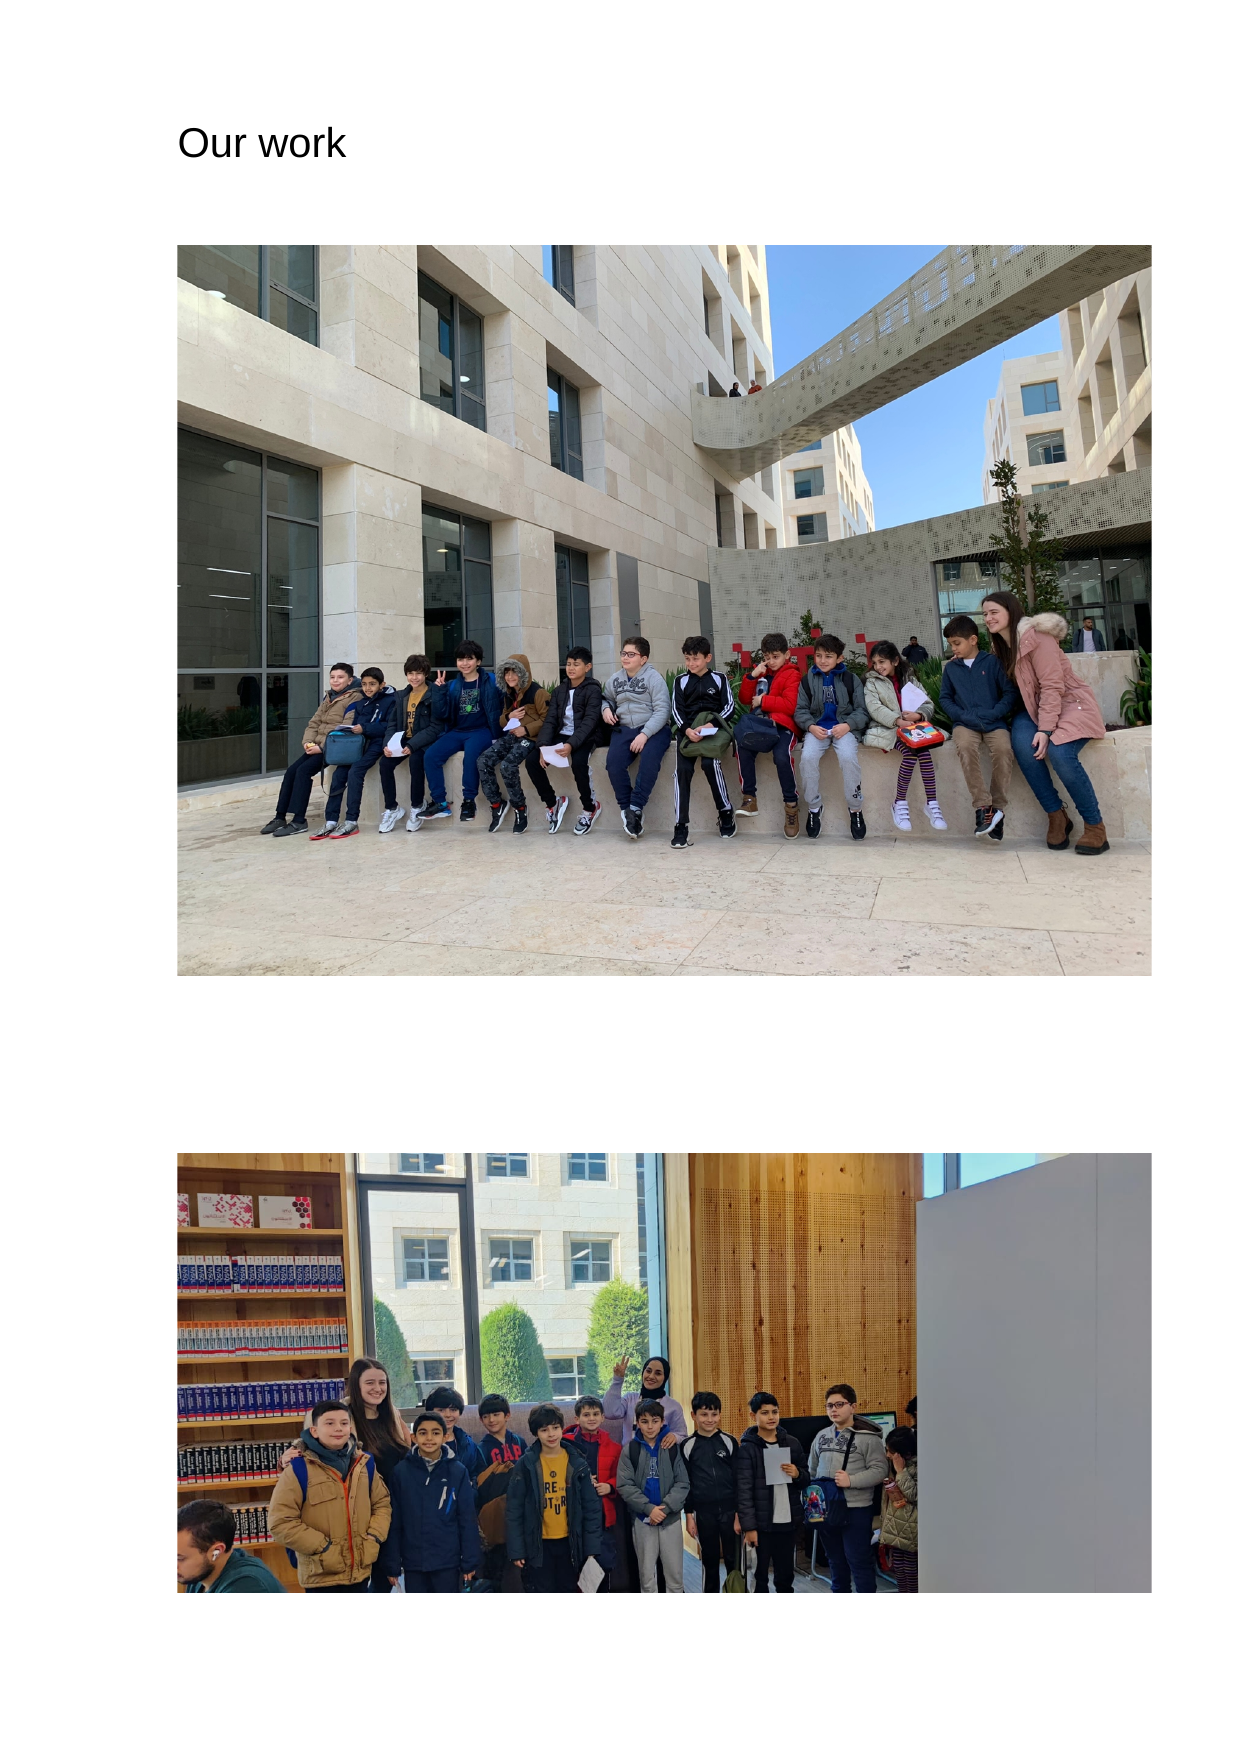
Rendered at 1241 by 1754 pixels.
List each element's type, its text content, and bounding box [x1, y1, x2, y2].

subtitle Our work [177, 118, 1152, 166]
picture [177, 245, 1152, 976]
picture [177, 1153, 1152, 1593]
